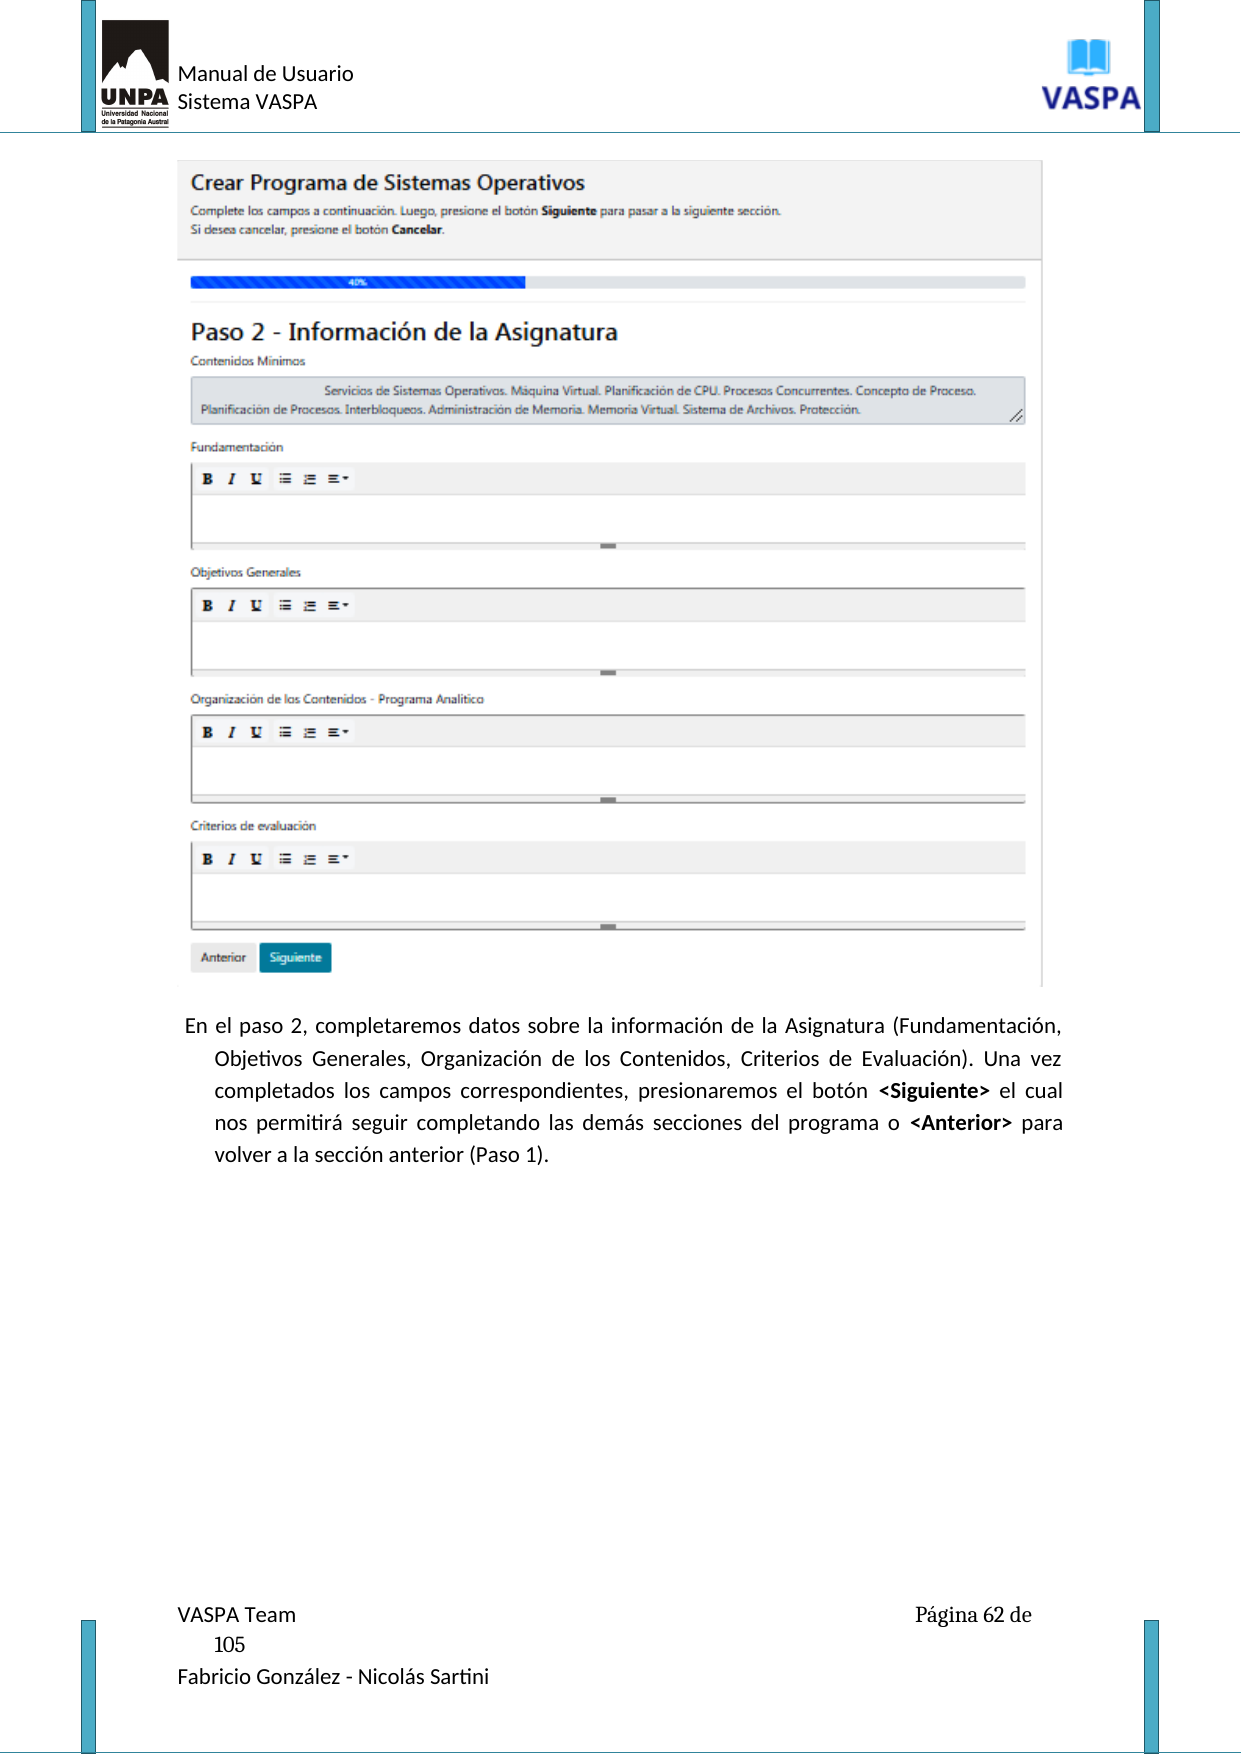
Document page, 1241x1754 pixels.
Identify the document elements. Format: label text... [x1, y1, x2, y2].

picture [177, 160, 1043, 987]
picture [1036, 19, 1146, 129]
picture [100, 18, 170, 129]
text En el paso 2, completaremos datos sobre la información de la Asignatura (Fundamentación, Objetivos Generales, Organización de los Contenidos, Criterios de Evaluación). Una vez completados los campos correspondientes, presionaremos el botón <Siguiente> el cual nos permitirá seguir completando las demás secciones del programa o <Anterior> para volver a la sección anterior (Paso 1). [177, 1011, 1063, 1168]
